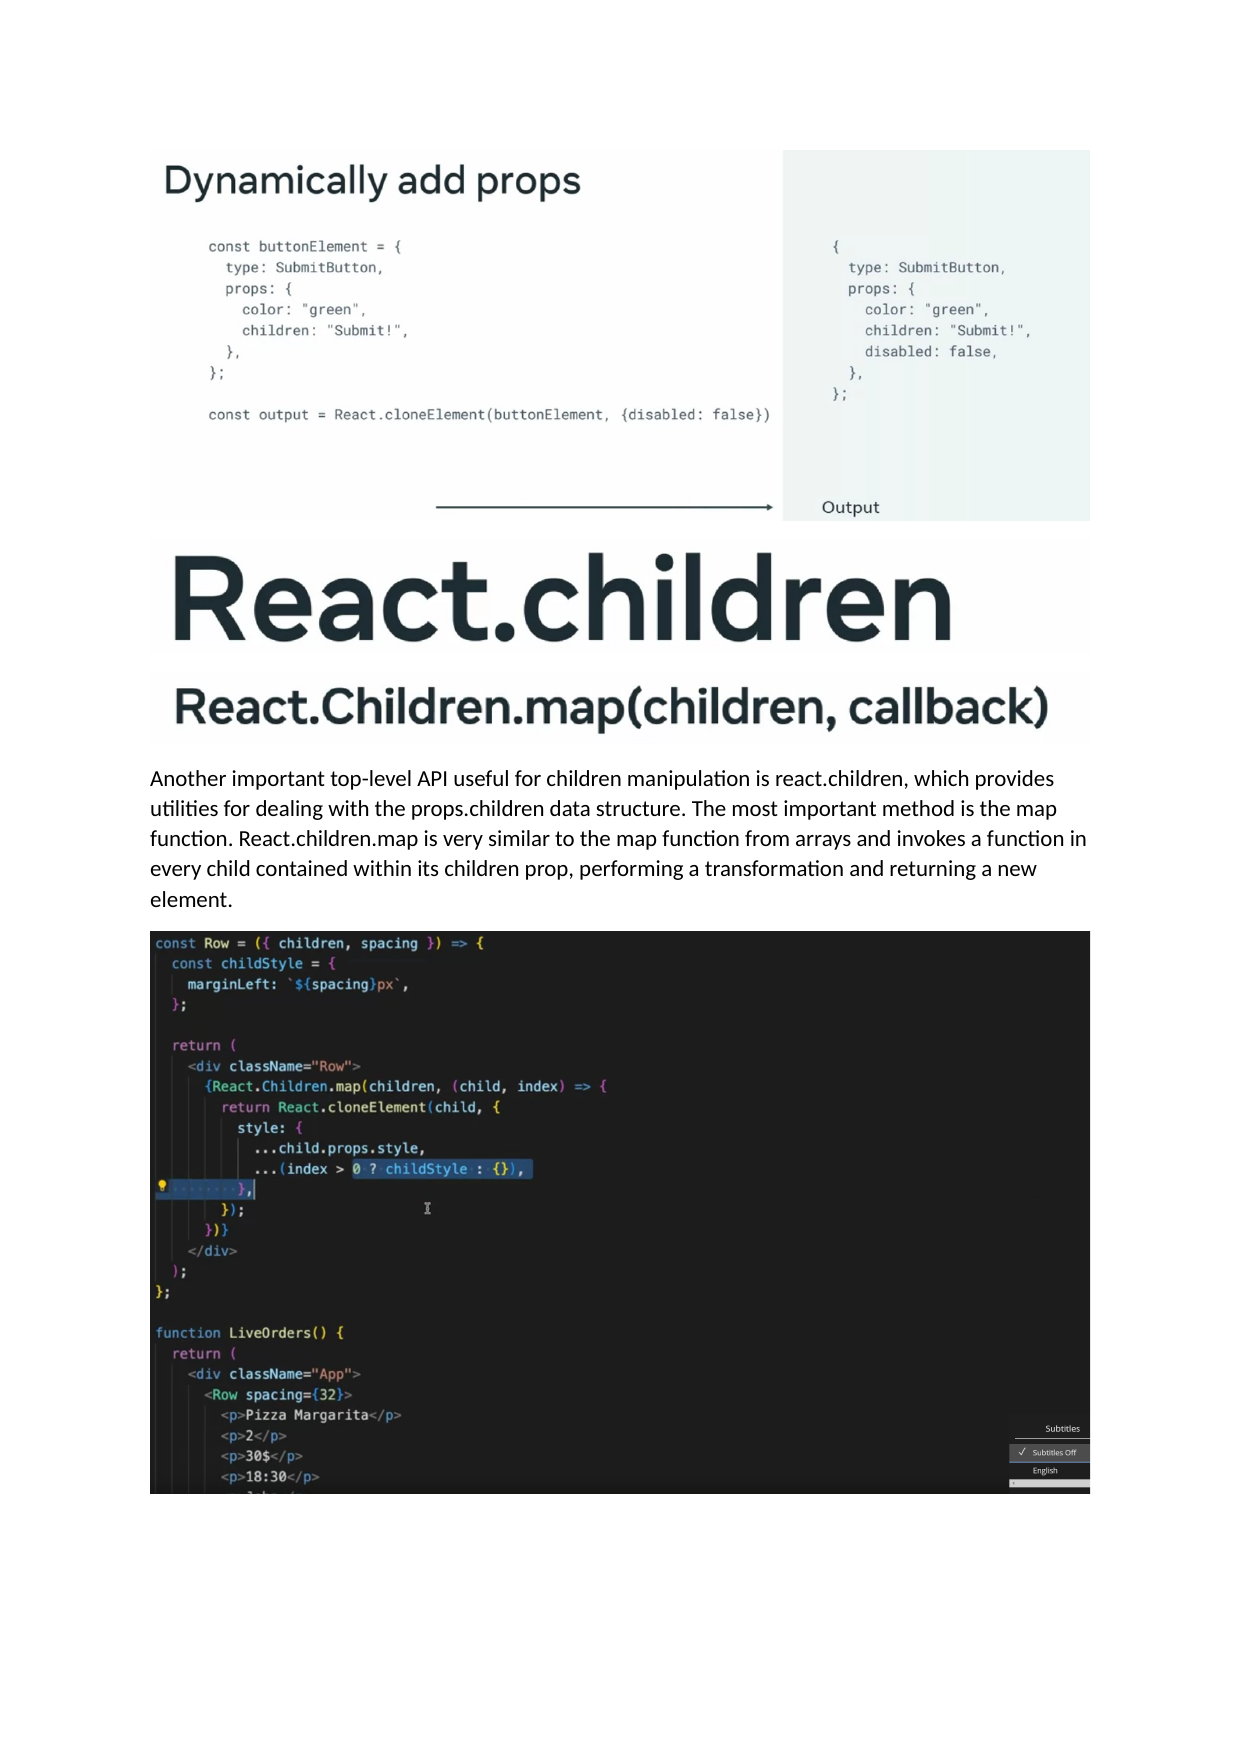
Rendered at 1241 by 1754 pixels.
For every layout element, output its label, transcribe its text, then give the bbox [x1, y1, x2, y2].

picture [150, 150, 1091, 521]
picture [150, 672, 1091, 745]
picture [150, 539, 1091, 654]
picture [150, 931, 1091, 1494]
text Another important top-level API useful for children manipulation is react.children, which provides utilities for dealing with the props.children data structure. The most important method is the map function. React.children.map is very similar to the map function from arrays and invokes a function in every child contained within its children prop, performing a transformation and returning a new element. [150, 764, 1090, 913]
